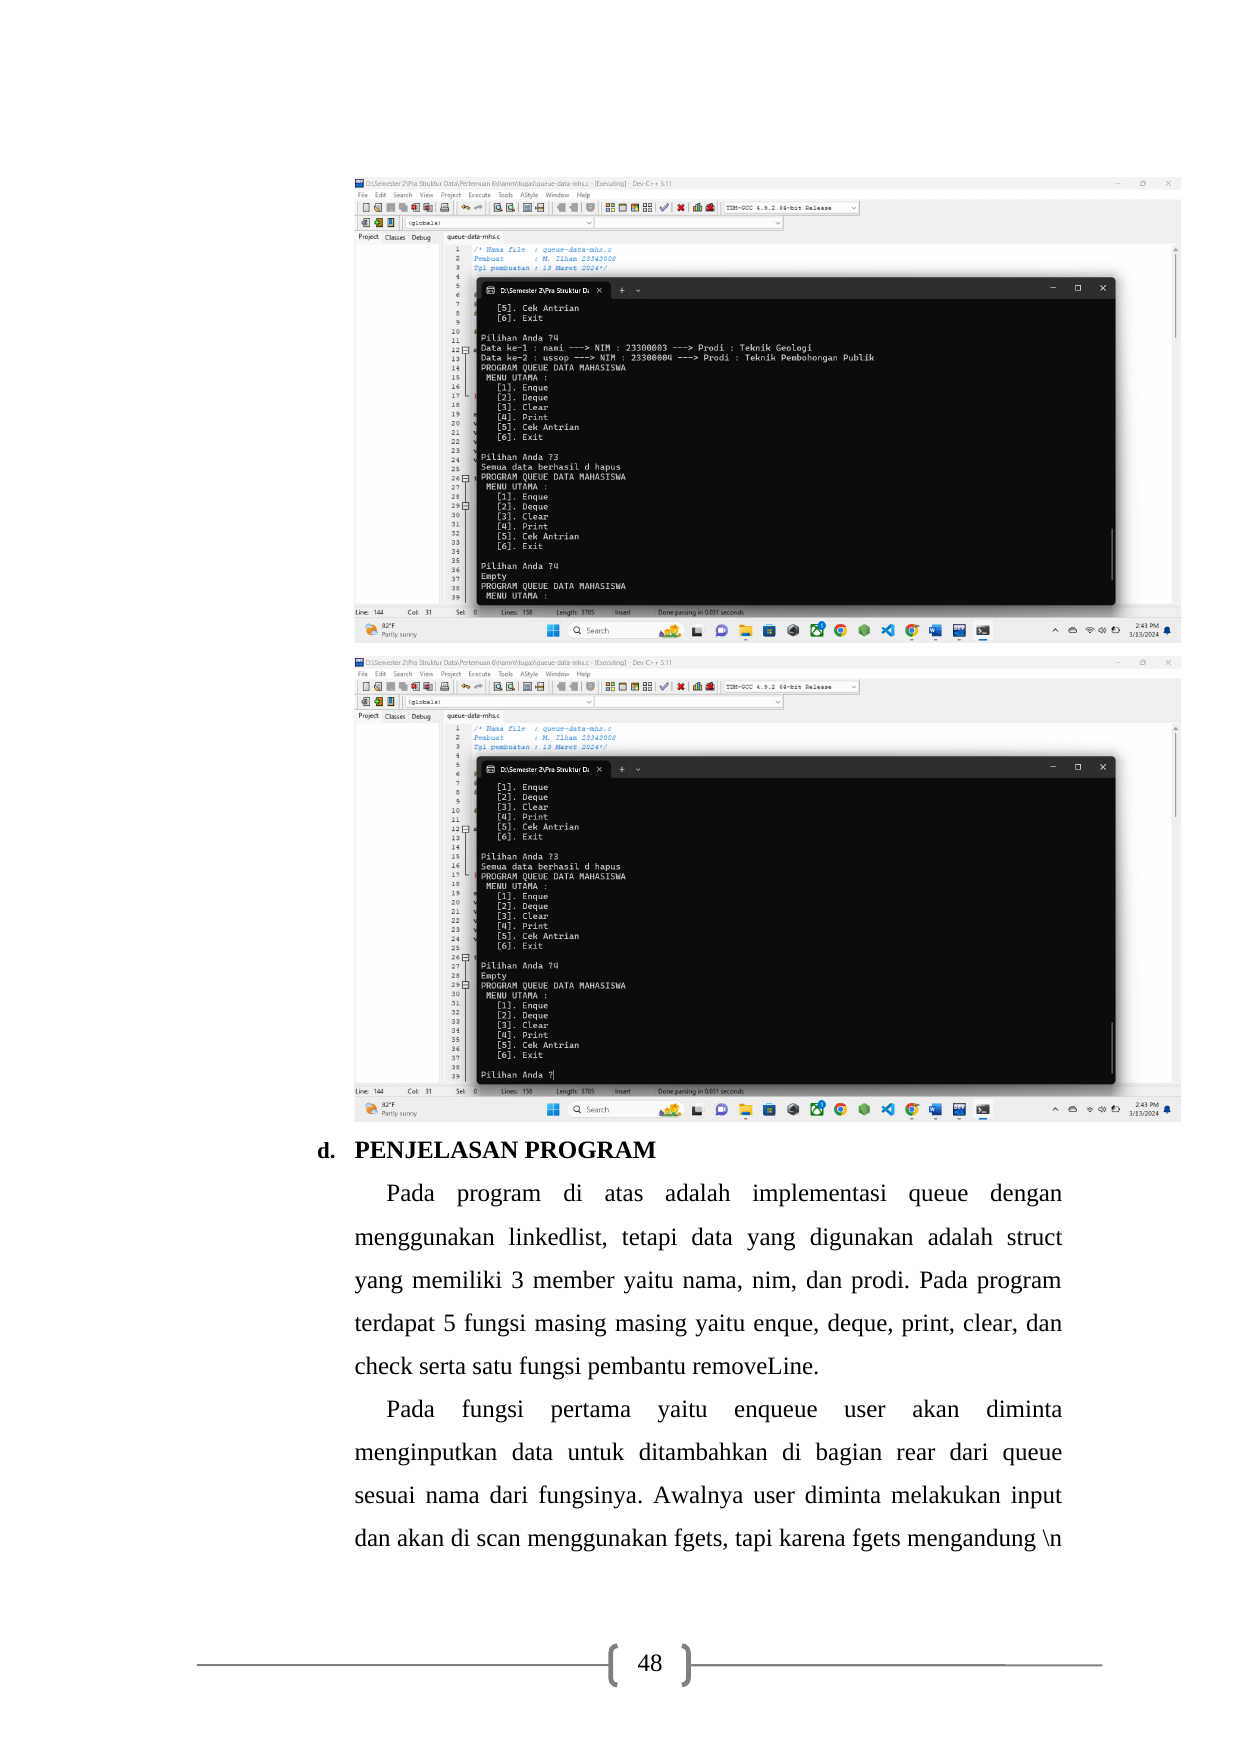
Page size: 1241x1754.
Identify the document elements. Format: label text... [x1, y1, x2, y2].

picture [354, 177, 1182, 643]
list PENJELASAN PROGRAM [317, 1135, 1063, 1164]
list Pada program di atas adalah implementasi queue dengan menggunakan linkedlist, tetapi data yang digunakan adalah struct yang memiliki 3 member yaitu nama, nim, dan prodi. Pada program terdapat 5 fungsi masing masing yaitu enque, deque, print, clear, dan check serta satu fungsi pembantu removeLine. [354, 1178, 1063, 1380]
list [354, 1394, 1063, 1552]
picture [354, 656, 1182, 1122]
